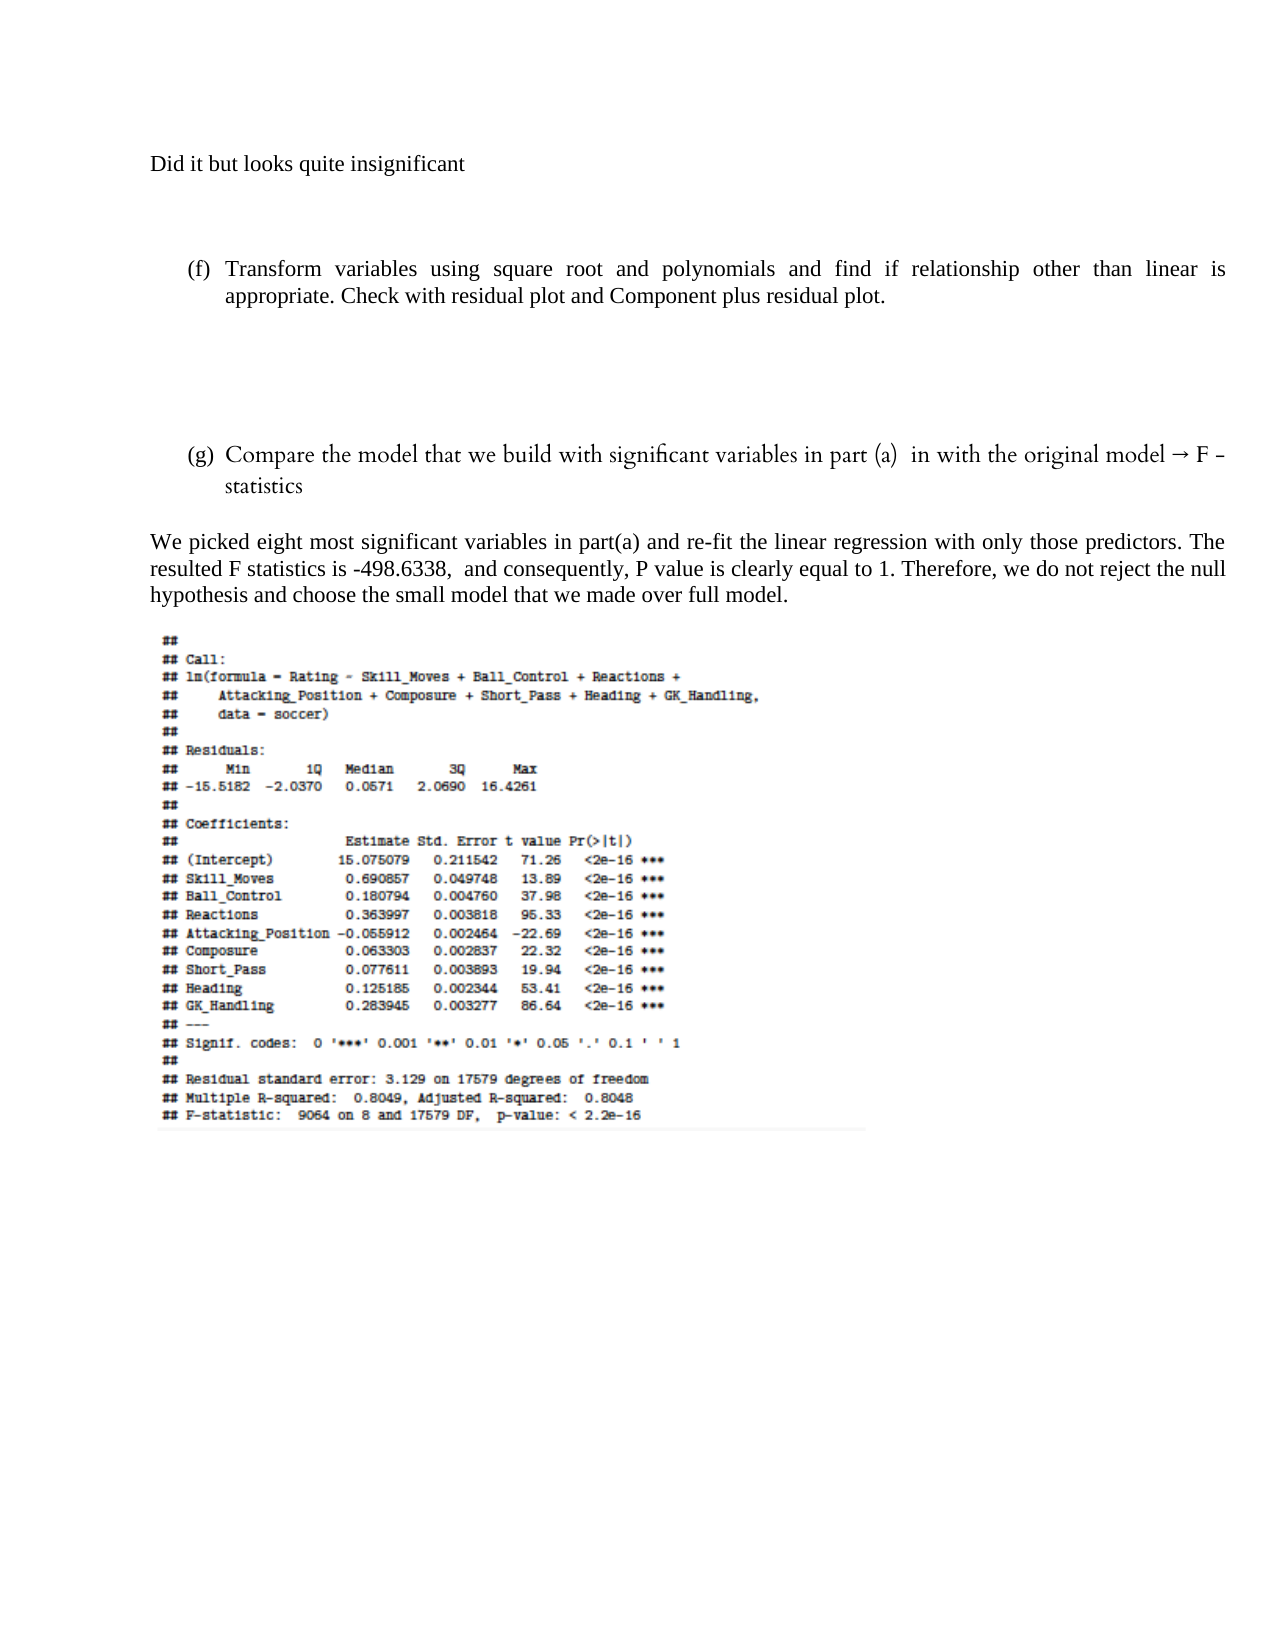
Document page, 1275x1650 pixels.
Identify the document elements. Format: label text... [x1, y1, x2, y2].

list Compare the model that we build with significant variables in part (a) in with the original model → F - statistics [187, 440, 1228, 502]
picture [150, 633, 866, 1131]
text Did it but looks quite insignificant [150, 150, 1228, 176]
list Transform variables using square root and polynomials and find if relationship other than linear is appropriate. Check with residual plot and Component plus residual plot. [187, 255, 1228, 308]
text We picked eight most significant variables in part(a) and re-fit the linear regression with only those predictors. The resulted F statistics is -498.6338, and consequently, P value is clearly equal to 1. Therefore, we do not reject the null hypothesis and choose the small model that we made over full model. [150, 528, 1228, 607]
